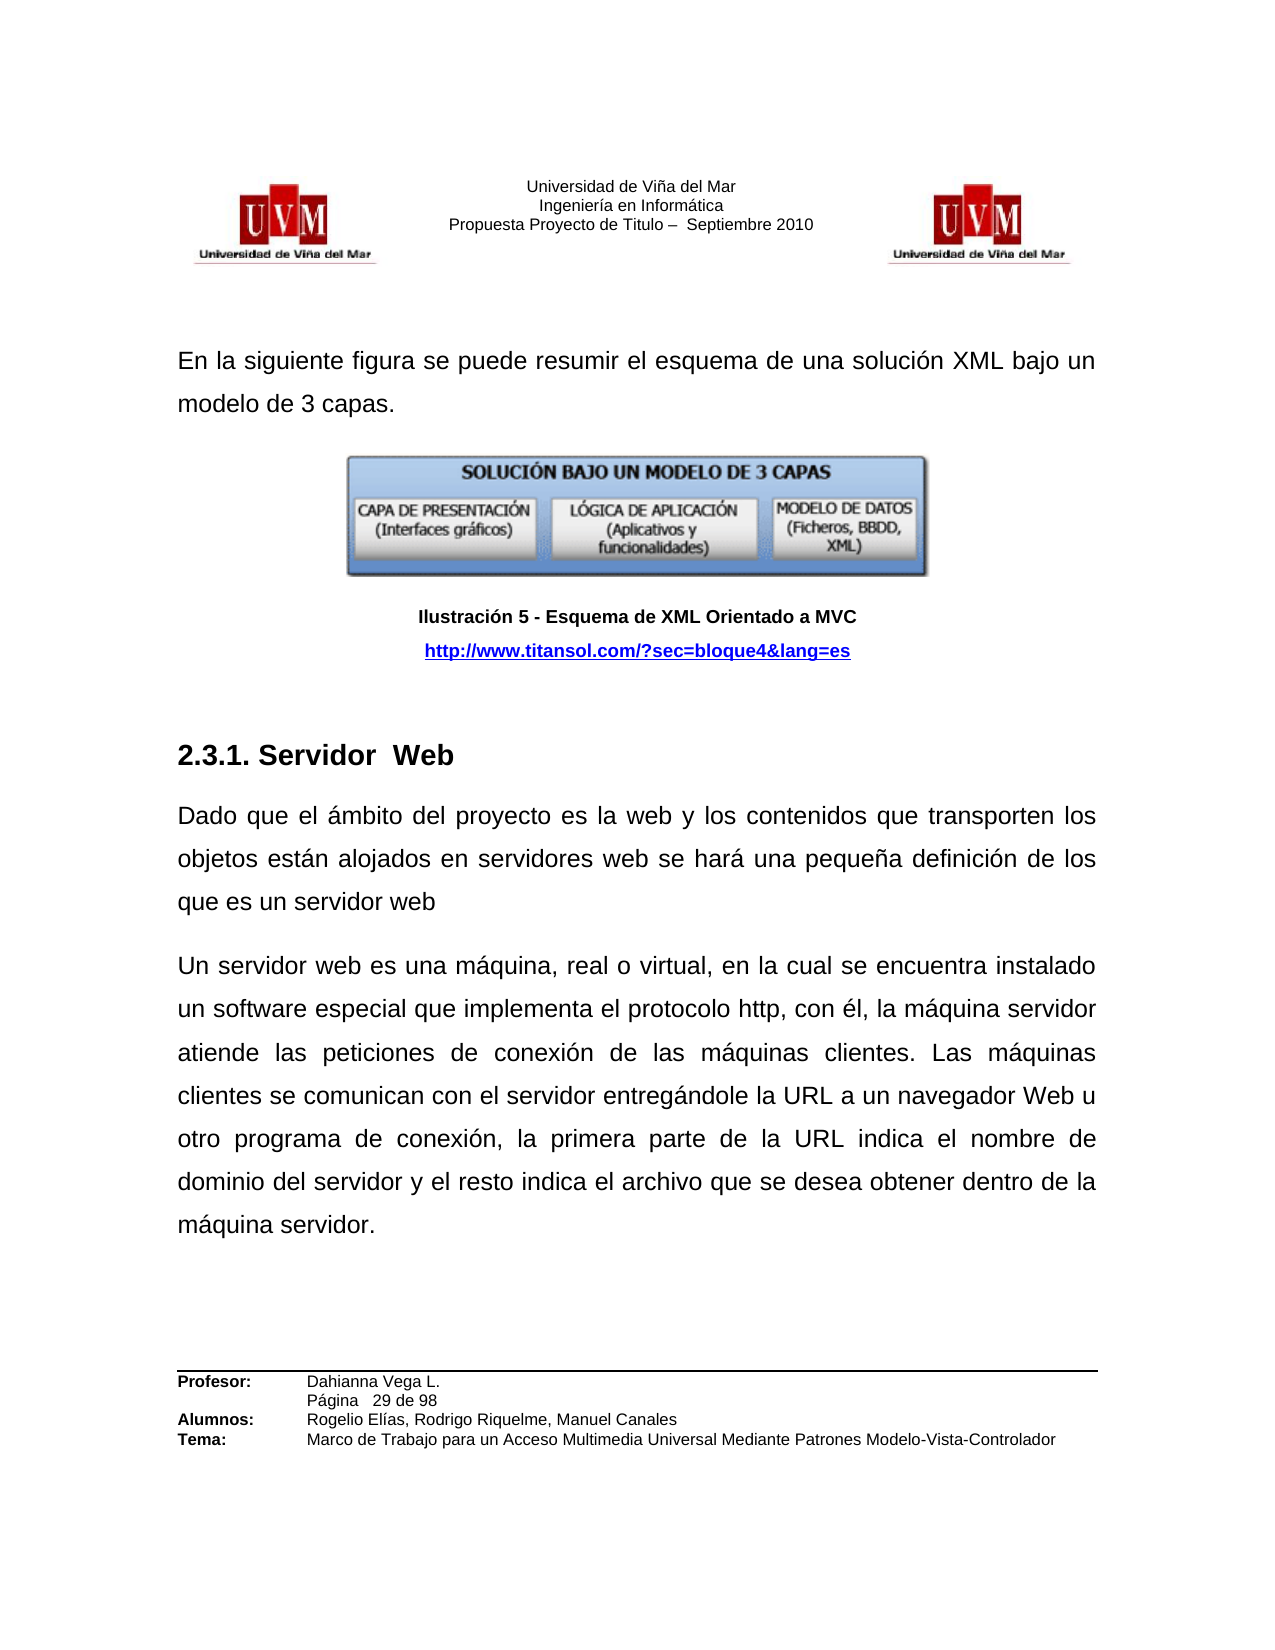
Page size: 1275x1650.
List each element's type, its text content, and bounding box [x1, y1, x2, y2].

picture [177, 176, 390, 267]
picture [871, 176, 1084, 267]
text En la siguiente figura se puede resumir el esquema de una solución XML bajo un modelo de 3 capas. [177, 346, 1098, 418]
text Un servidor web es una máquina, real o virtual, en la cual se encuentra instalado un software especial que implementa el protocolo http, con él, la máquina servidor atiende las peticiones de conexión de las máquinas clientes. Las máquinas clientes se comunican con el servidor entregándole la URL a un navegador Web u otro programa de conexión, la primera parte de la URL indica el nombre de dominio del servidor y el resto indica el archivo que se desea obtener dentro de la máquina servidor. [177, 951, 1098, 1239]
text Ilustración 5 - Esquema de XML Orientado a MVC [177, 606, 1098, 628]
text http://www.titansol.com/?sec=bloque4&lang=es [177, 640, 1098, 662]
text Dado que el ámbito del proyecto es la web y los contenidos que transporten los objetos están alojados en servidores web se hará una pequeña definición de los que es un servidor web [177, 801, 1098, 916]
picture [345, 453, 930, 577]
subtitle 2.3.1. Servidor Web [177, 738, 1098, 772]
